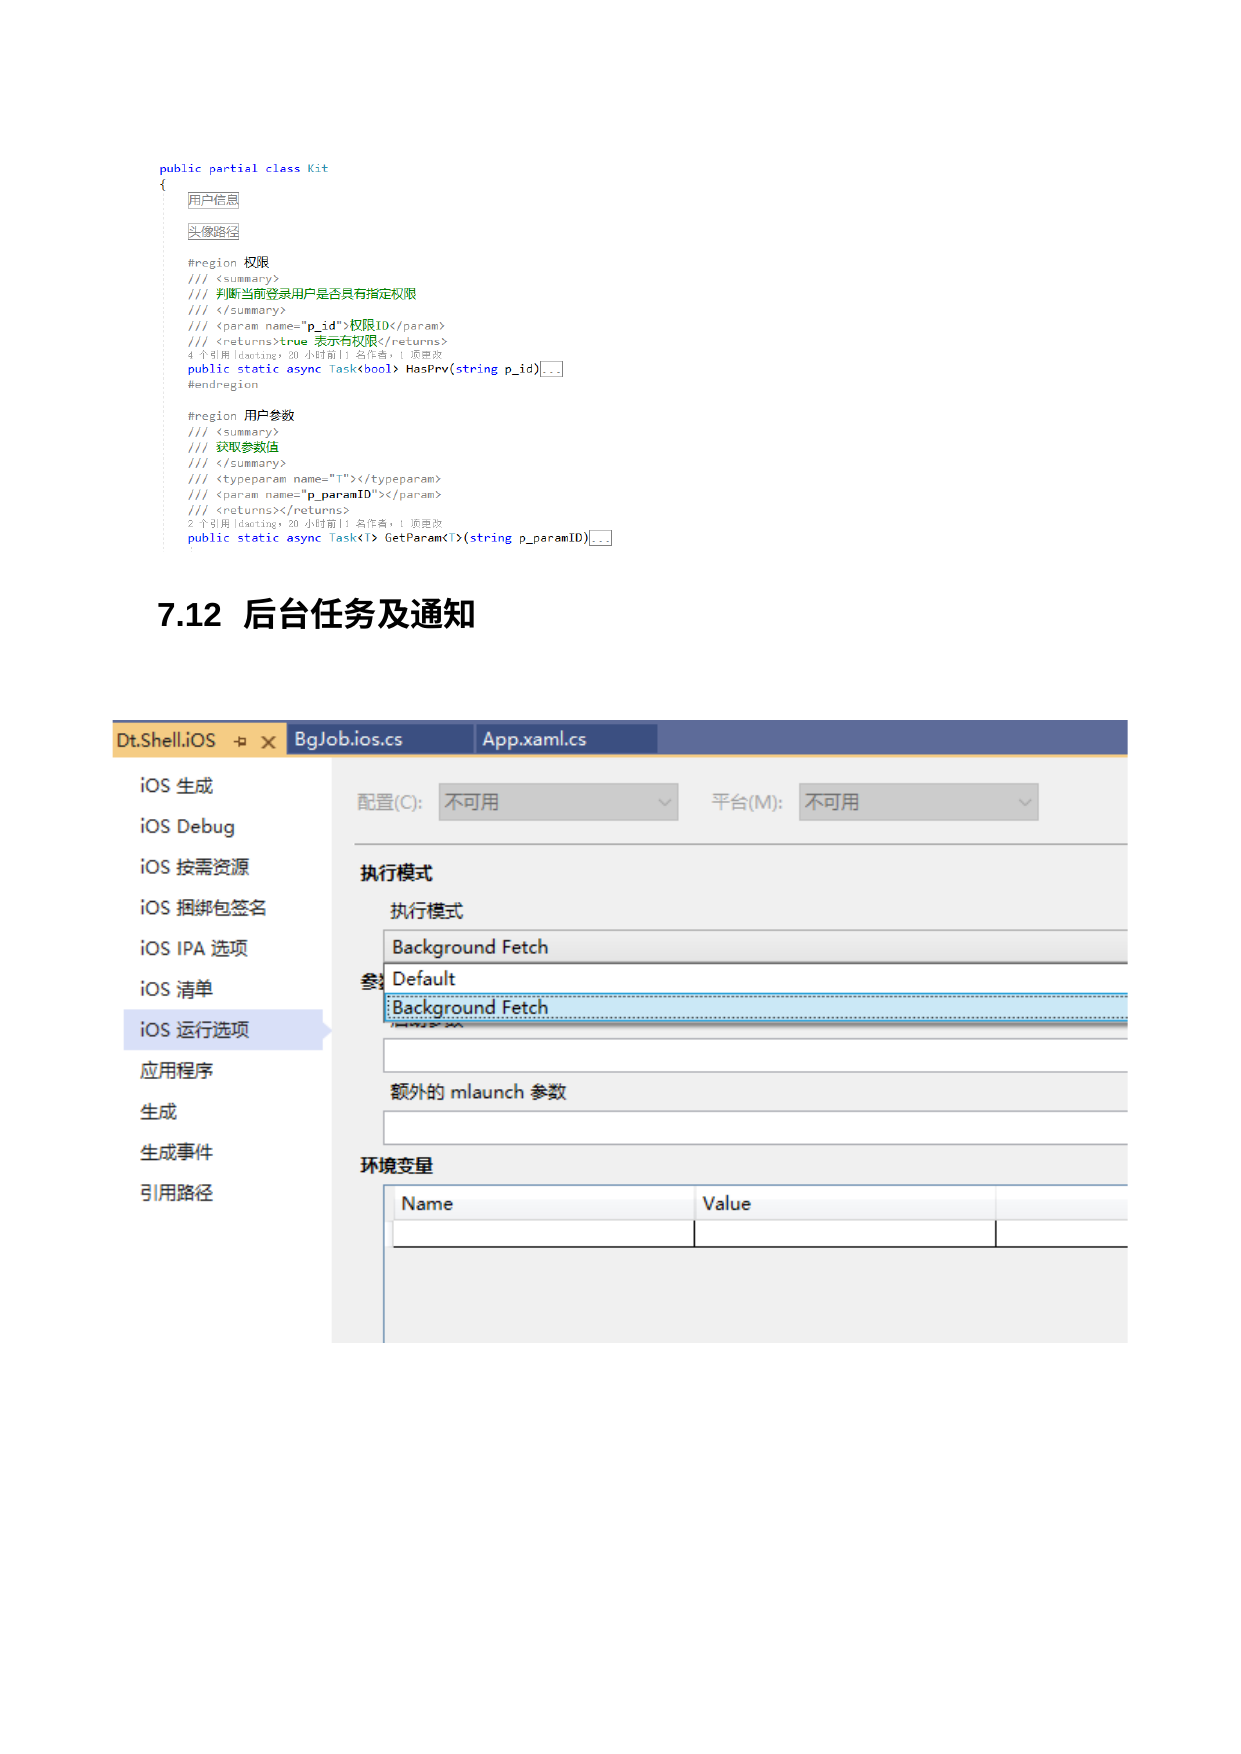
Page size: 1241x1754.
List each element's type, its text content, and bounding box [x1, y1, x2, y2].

picture [112, 720, 1128, 1343]
picture [156, 162, 625, 552]
subtitle 后台任务及通知 [157, 579, 1128, 644]
